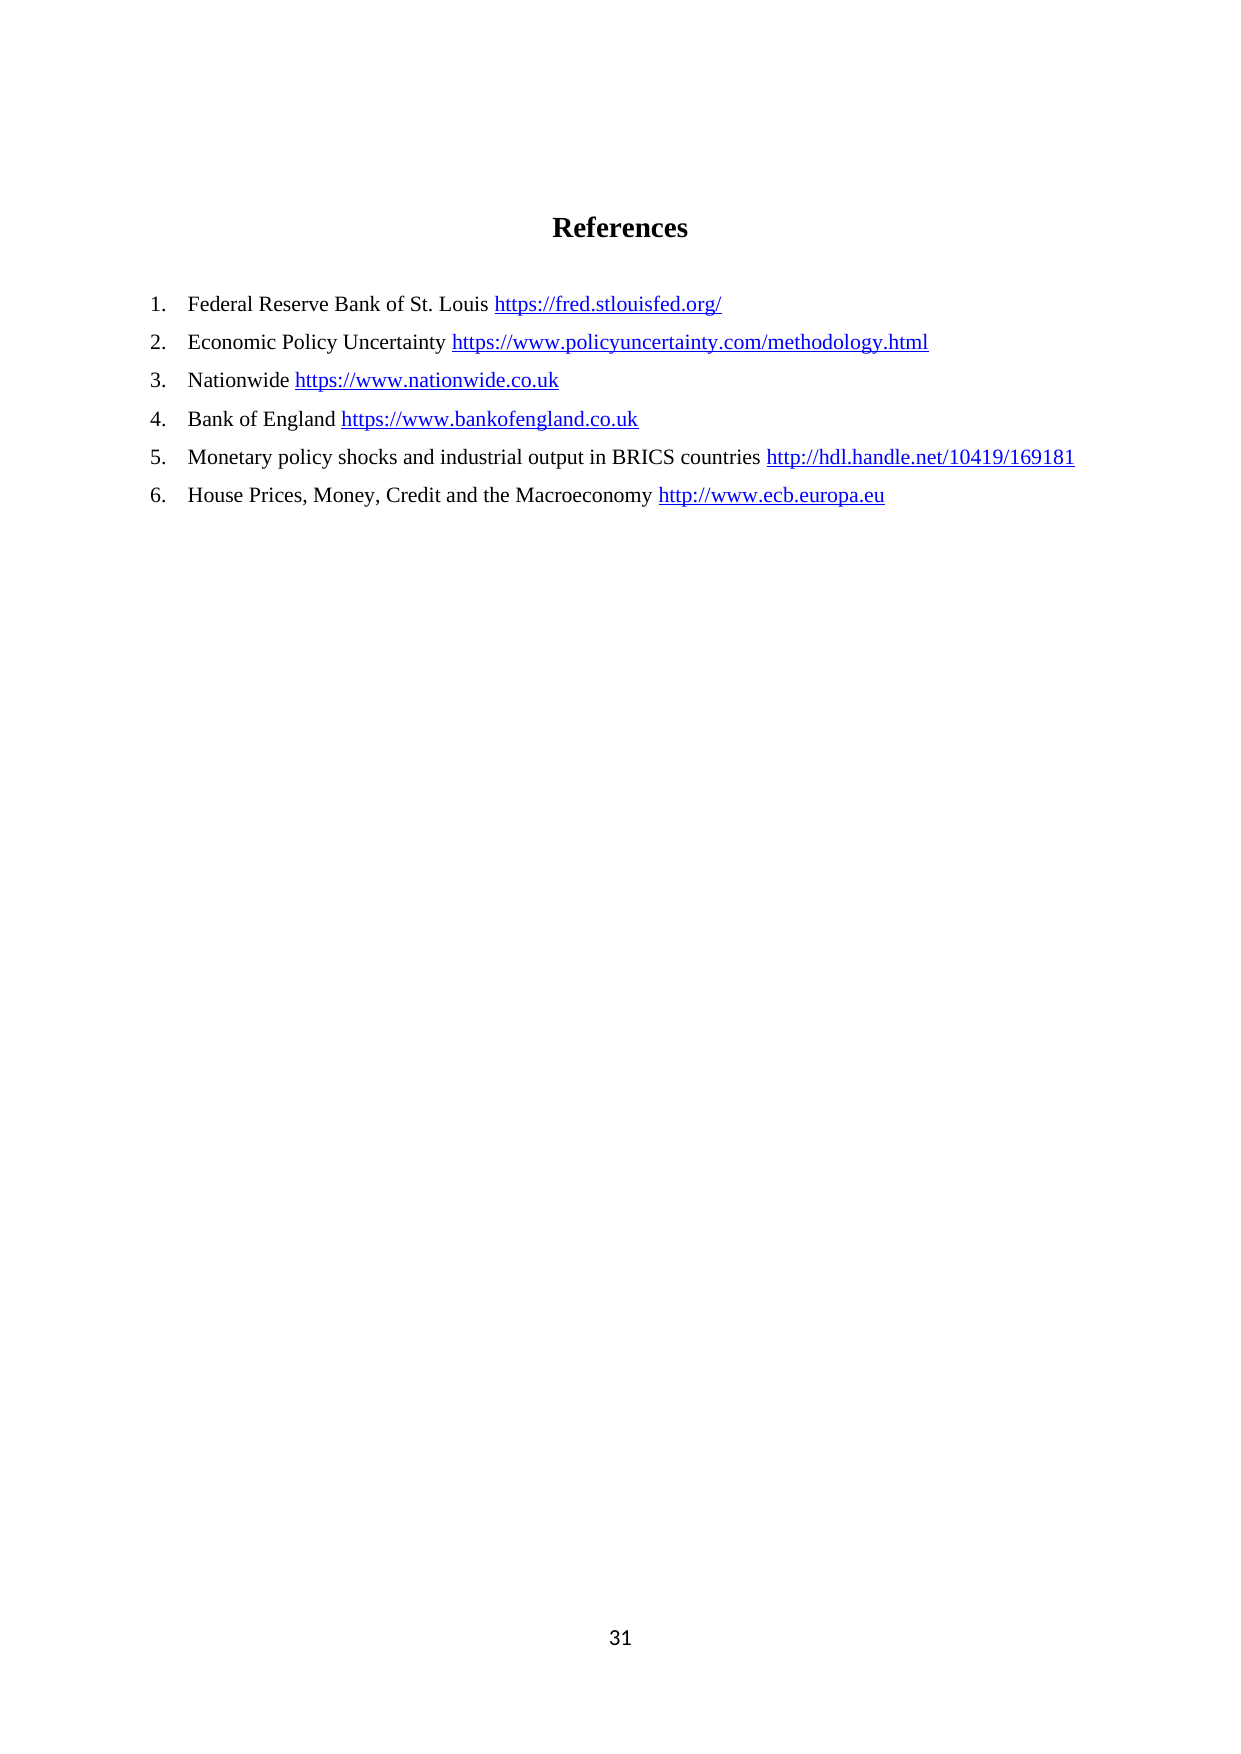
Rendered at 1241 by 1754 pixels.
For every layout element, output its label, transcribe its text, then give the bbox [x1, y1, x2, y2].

list Federal Reserve Bank of St. Louis https://fred.stlouisfed.org/ [150, 291, 1090, 317]
list Monetary policy shocks and industrial output in BRICS countries http://hdl.handle.net/10419/169181 [150, 444, 1090, 469]
list House Prices, Money, Credit and the Macroeconomy http://www.ecb.europa.eu [150, 482, 1090, 507]
list Bank of England https://www.bankofengland.co.uk [150, 406, 1090, 431]
subtitle References [150, 210, 1090, 244]
list Nationwide https://www.nationwide.co.uk [150, 367, 1090, 392]
list Economic Policy Uncertainty https://www.policyuncertainty.com/methodology.html [150, 329, 1090, 354]
